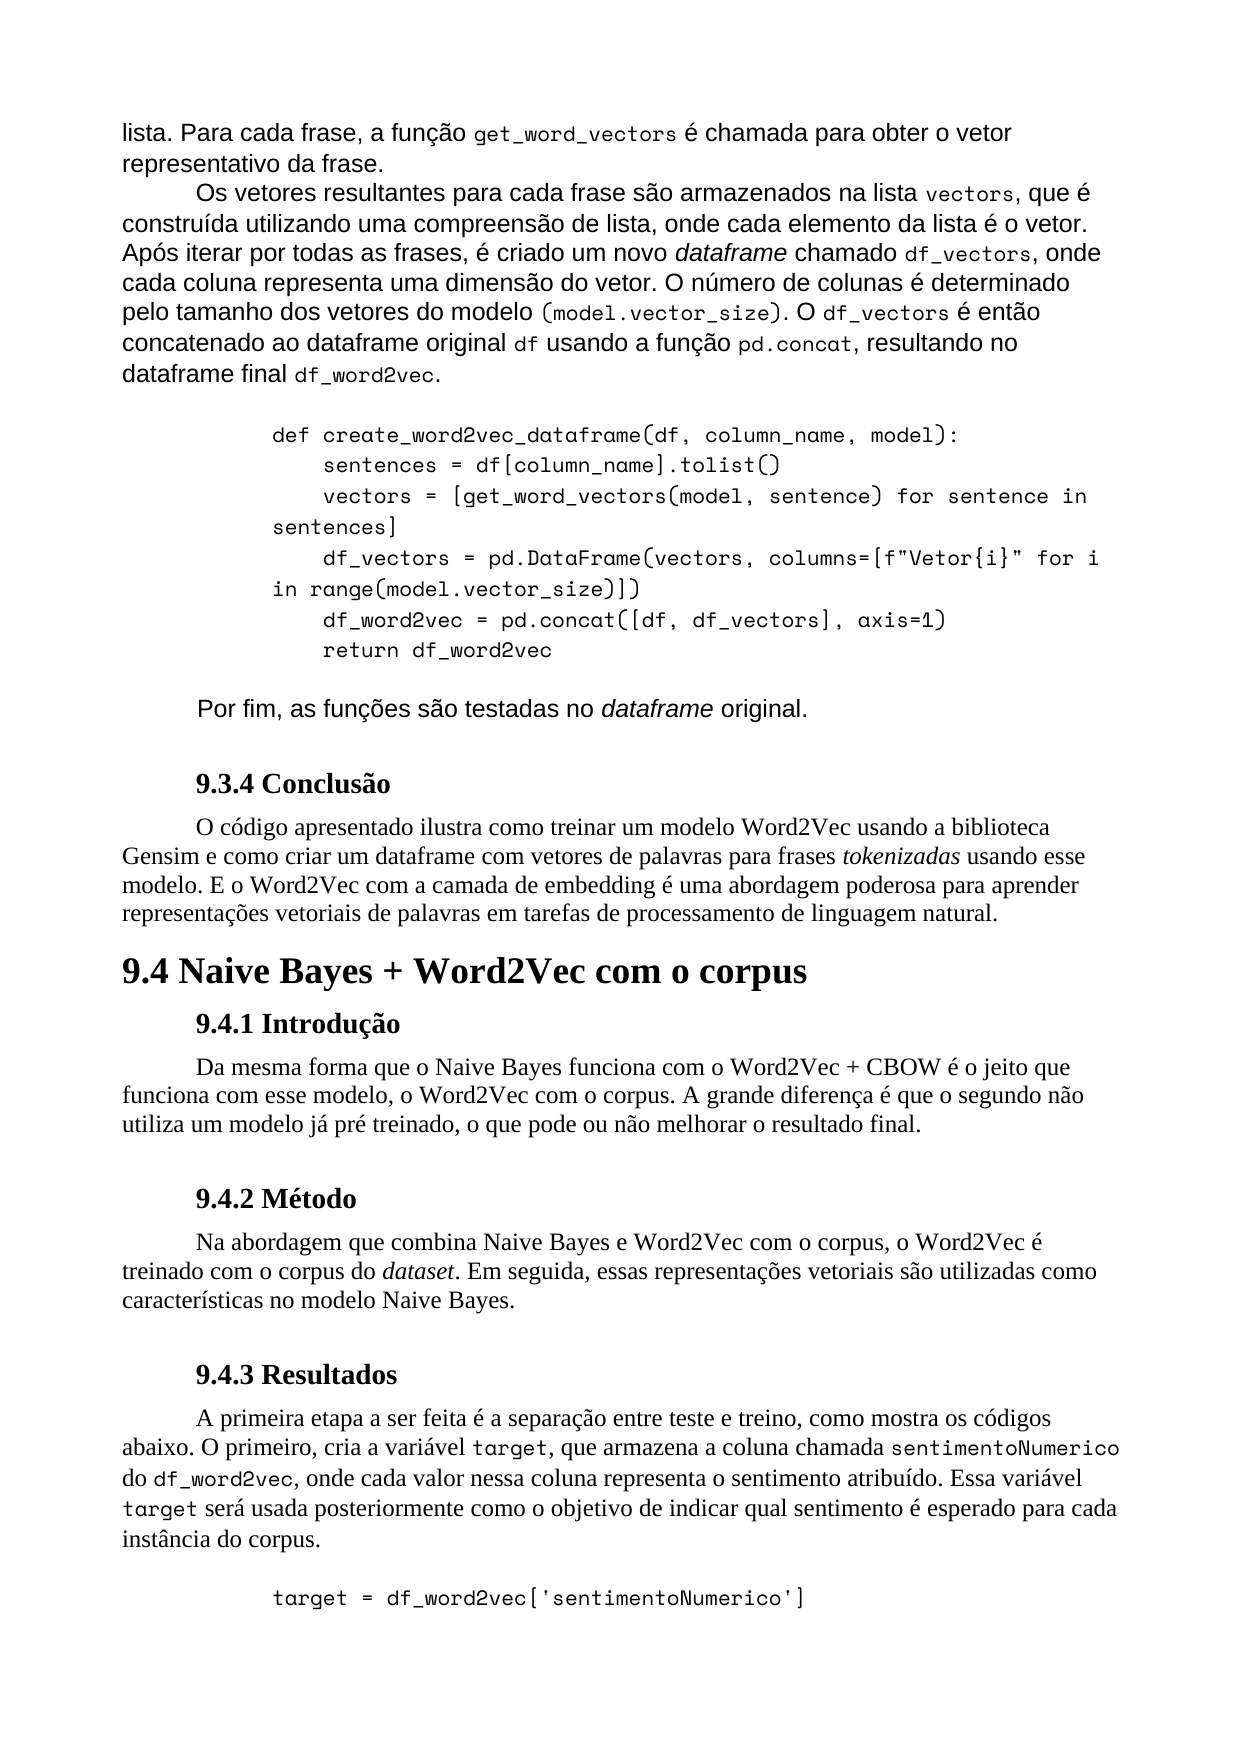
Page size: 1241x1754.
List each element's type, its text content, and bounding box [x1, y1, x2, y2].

text Os vetores resultantes para cada frase são armazenados na lista vectors, que é construída utilizando uma compreensão de lista, onde cada elemento da lista é o vetor. Após iterar por todas as frases, é criado um novo dataframe chamado df_vectors, onde cada coluna representa uma dimensão do vetor. O número de colunas é determinado pelo tamanho dos vetores do modelo (model.vector_size). O df_vectors é então concatenado ao dataframe original df usando a função pd.concat, resultando no dataframe final df_word2vec. [122, 178, 1122, 390]
text df_word2vec = pd.concat([df, df_vectors], axis=1) [272, 604, 1122, 634]
text A primeira etapa a ser feita é a separação entre teste e treino, como mostra os códigos abaixo. O primeiro, cria a variável target, que armazena a coluna chamada sentimentoNumerico do df_word2vec, onde cada valor nessa coluna representa o sentimento atribuído. Essa variável target será usada posteriormente como o objetivo de indicar qual sentimento é esperado para cada instância do corpus. [122, 1403, 1122, 1553]
text target = df_word2vec['sentimentoNumerico'] [272, 1582, 1122, 1613]
text O código apresentado ilustra como treinar um modelo Word2Vec usando a biblioteca Gensim e como criar um dataframe com vetores de palavras para frases tokenizadas usando esse modelo. E o Word2Vec com a camada de embedding é uma abordagem poderosa para aprender representações vetoriais de palavras em tarefas de processamento de linguagem natural. [122, 812, 1122, 927]
subtitle 9.3.4 Conclusão [122, 766, 1122, 800]
text return df_word2vec [272, 634, 1122, 665]
text Da mesma forma que o Naive Bayes funciona com o Word2Vec + CBOW é o jeito que funciona com esse modelo, o Word2Vec com o corpus. A grande diferença é que o segundo não utiliza um modelo já pré treinado, o que pode ou não melhorar o resultado final. [122, 1052, 1122, 1138]
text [122, 118, 1122, 178]
text sentences = df[column_name].tolist() [272, 449, 1122, 480]
subtitle 9.4.2 Método [122, 1181, 1122, 1215]
subtitle 9.4.3 Resultados [122, 1357, 1122, 1391]
text vectors = [get_word_vectors(model, sentence) for sentence in sentences] [272, 480, 1122, 542]
text Na abordagem que combina Naive Bayes e Word2Vec com o corpus, o Word2Vec é treinado com o corpus do dataset. Em seguida, essas representações vetoriais são utilizadas como características no modelo Naive Bayes. [122, 1227, 1122, 1314]
subtitle 9.4 Naive Bayes + Word2Vec com o corpus [122, 948, 1122, 991]
text Por fim, as funções são testadas no dataframe original. [122, 694, 1122, 723]
text def create_word2vec_dataframe(df, column_name, model): [272, 419, 1122, 449]
text df_vectors = pd.DataFrame(vectors, columns=[f"Vetor{i}" for i in range(model.vector_size)]) [272, 542, 1122, 604]
subtitle 9.4.1 Introdução [122, 1006, 1122, 1039]
